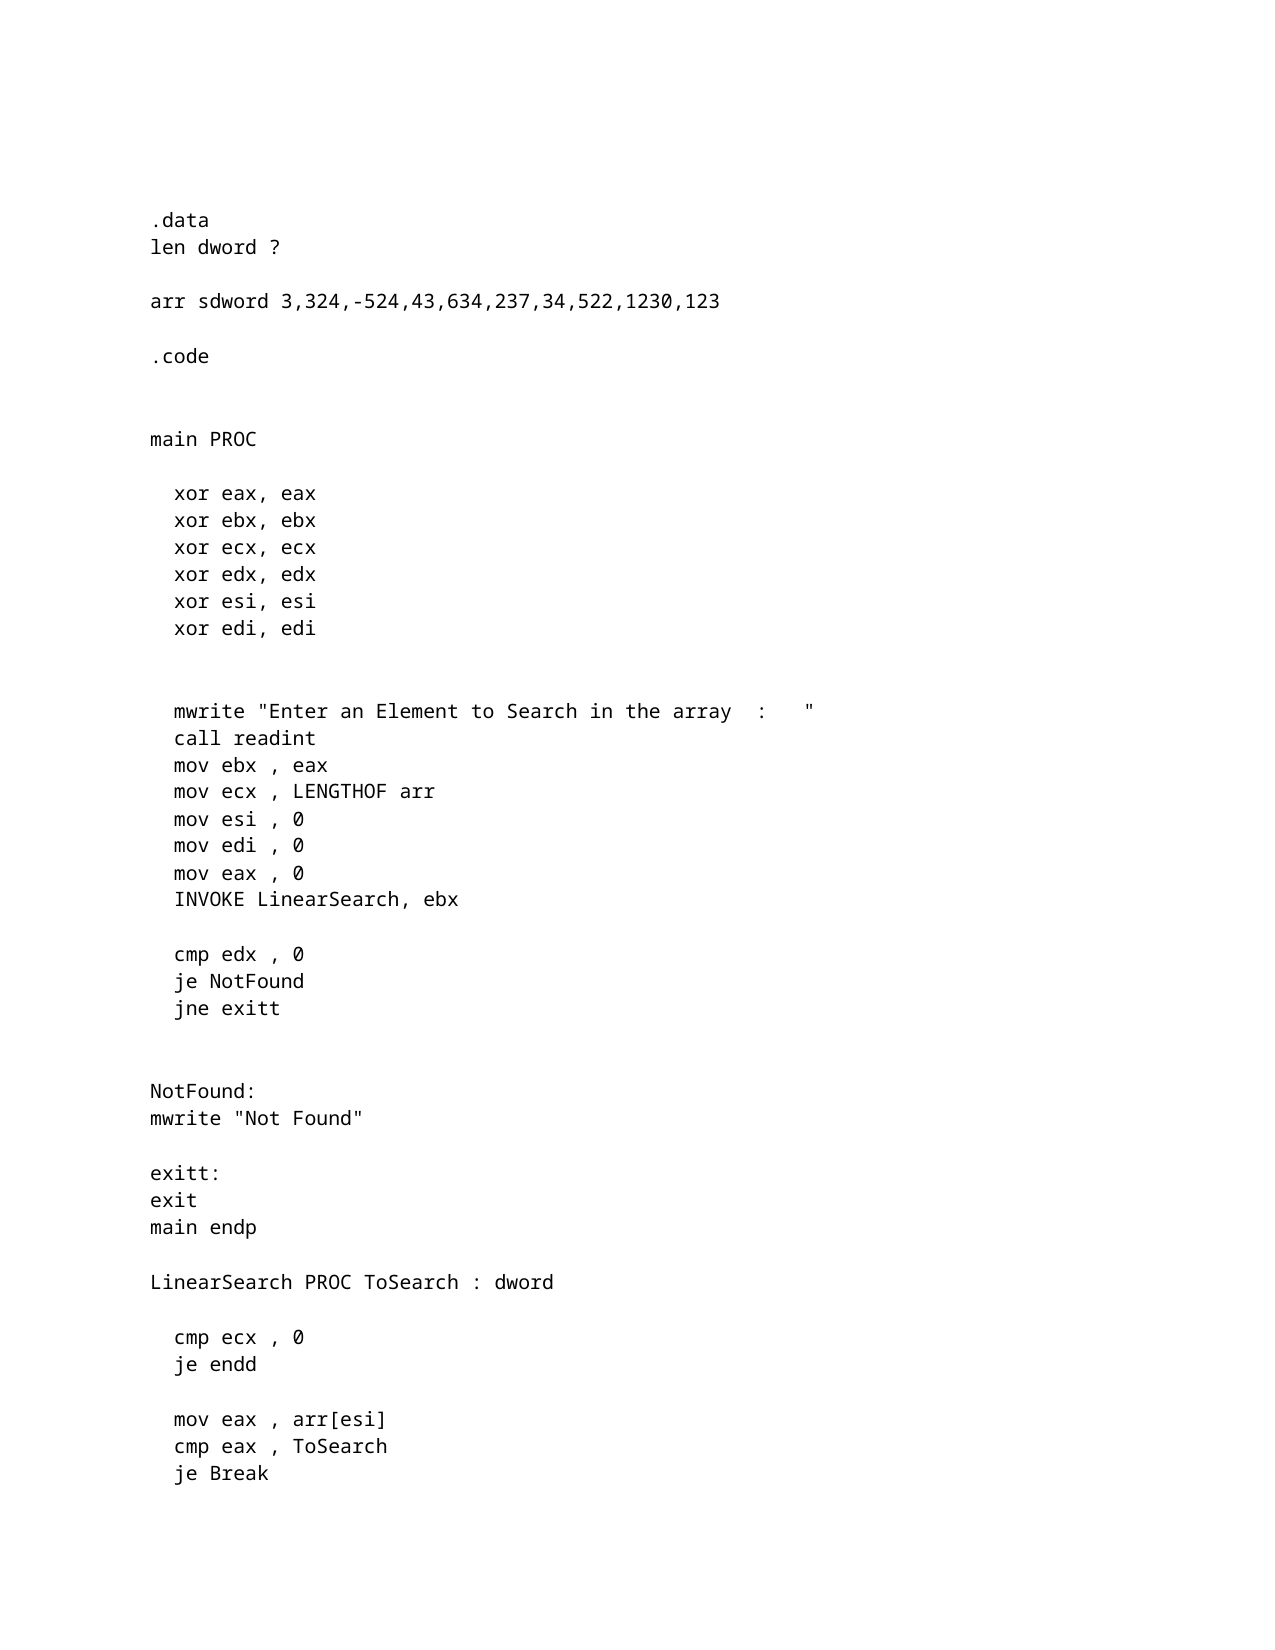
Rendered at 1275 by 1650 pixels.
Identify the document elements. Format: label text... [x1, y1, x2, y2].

text cmp ecx , 0 [150, 1324, 1125, 1351]
text mov edi , 0 [150, 832, 1125, 859]
text call readint [150, 724, 1125, 751]
text xor ebx, ebx [150, 506, 1125, 533]
text mwrite "Not Found" [150, 1105, 1125, 1132]
text len dword ? [150, 233, 1125, 260]
text mwrite "Enter an Element to Search in the array : " [150, 697, 1125, 724]
text xor edi, edi [150, 614, 1125, 641]
text xor ecx, ecx [150, 533, 1125, 560]
text NotFound: [150, 1078, 1125, 1105]
text .data [150, 206, 1125, 233]
text mov esi , 0 [150, 805, 1125, 832]
text .code [150, 342, 1125, 369]
text xor esi, esi [150, 587, 1125, 614]
text exitt: [150, 1160, 1125, 1187]
text mov ecx , LENGTHOF arr [150, 778, 1125, 805]
text main endp [150, 1214, 1125, 1241]
text jne exitt [150, 995, 1125, 1022]
text exit [150, 1187, 1125, 1214]
text mov eax , 0 [150, 859, 1125, 886]
text LinearSearch PROC ToSearch : dword [150, 1269, 1125, 1296]
text mov ebx , eax [150, 751, 1125, 778]
text cmp eax , ToSearch [150, 1433, 1125, 1459]
text xor edx, edx [150, 560, 1125, 587]
text je Break [150, 1459, 1125, 1487]
text xor eax, eax [150, 479, 1125, 506]
text mov eax , arr[esi] [150, 1406, 1125, 1433]
text arr sdword 3,324,-524,43,634,237,34,522,1230,123 [150, 287, 1125, 314]
text main PROC [150, 425, 1125, 452]
text je NotFound [150, 968, 1125, 995]
text INVOKE LinearSearch, ebx [150, 886, 1125, 913]
text je endd [150, 1351, 1125, 1378]
text cmp edx , 0 [150, 941, 1125, 968]
